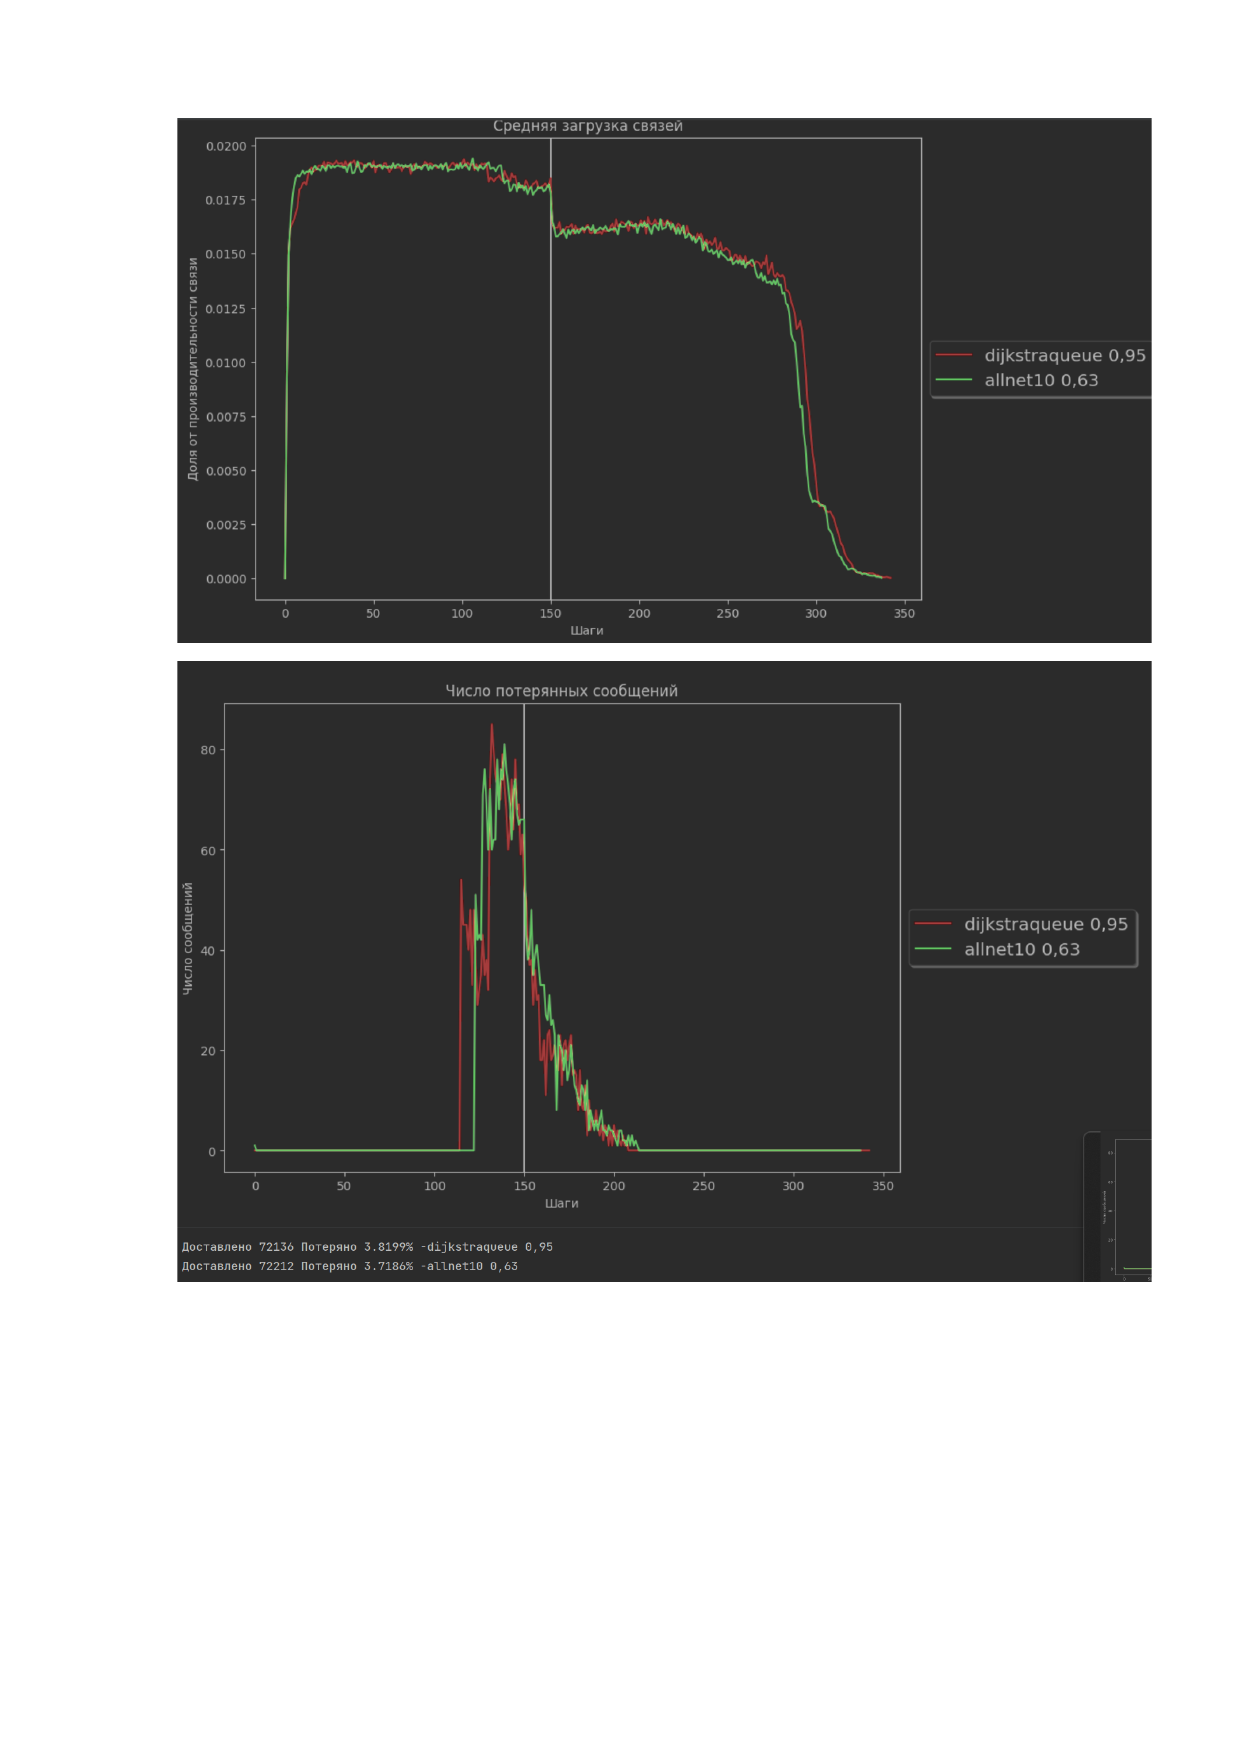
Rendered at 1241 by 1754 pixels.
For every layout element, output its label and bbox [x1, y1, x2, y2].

picture [177, 661, 1152, 1282]
picture [177, 118, 1152, 643]
